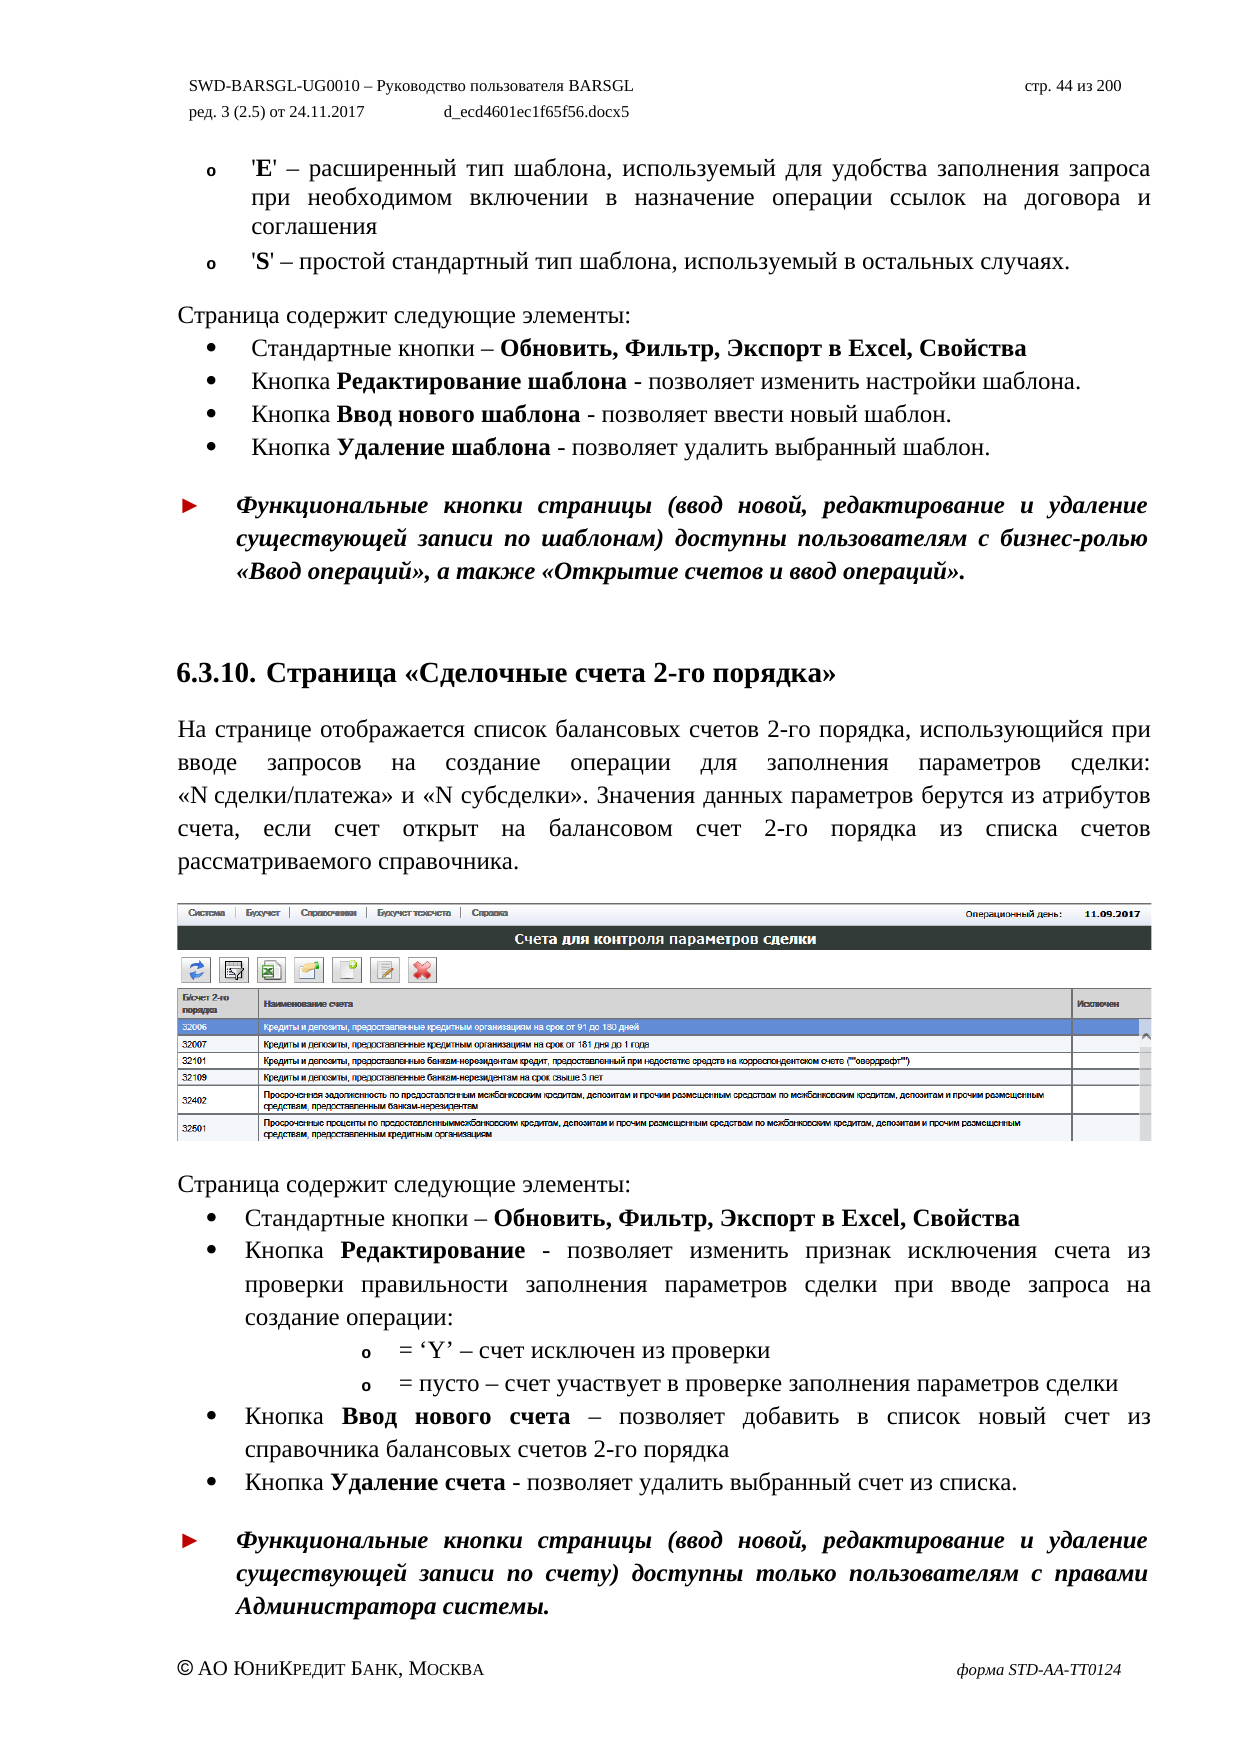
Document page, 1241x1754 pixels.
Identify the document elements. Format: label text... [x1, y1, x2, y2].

list Стандартные кнопки – Обновить, Фильтр, Экспорт в Excel, Свойства [207, 1203, 1152, 1231]
list 'Е' – расширенный тип шаблона, используемый для удобства заполнения запроса при необходимом включении в назначение операции ссылок на договора и соглашения [206, 153, 1152, 240]
subtitle Страница «Сделочные счета 2-го порядка» [176, 655, 1152, 689]
list Кнопка Удаление шаблона - позволяет удалить выбранный шаблон. [207, 432, 1152, 461]
text ► Функциональные кнопки страницы (ввод новой, редактирование и удаление существующей записи по шаблонам) доступны пользователям с бизнес-ролью «Ввод операций», а также «Открытие счетов и ввод операций». [177, 490, 1152, 584]
list Кнопка Ввод нового счета – позволяет добавить в список новый счет из справочника балансовых счетов 2-го порядка [207, 1401, 1152, 1462]
list Стандартные кнопки – Обновить, Фильтр, Экспорт в Excel, Свойства [207, 333, 1152, 361]
list Кнопка Редактирование - позволяет изменить признак исключения счета из проверки правильности заполнения параметров сделки при вводе запроса на создание операции: [207, 1236, 1152, 1330]
picture [177, 903, 1152, 1141]
list 'S' – простой стандартный тип шаблона, используемый в остальных случаях. [206, 246, 1152, 275]
list = пусто – счет участвует в проверке заполнения параметров сделки [361, 1368, 1152, 1396]
list = ‘Y’ – счет исключен из проверки [361, 1335, 1152, 1363]
list Кнопка Удаление счета - позволяет удалить выбранный счет из списка. [207, 1467, 1152, 1496]
text ► Функциональные кнопки страницы (ввод новой, редактирование и удаление существующей записи по счету) доступны только пользователям с правами Администратора системы. [177, 1525, 1152, 1619]
text Страница содержит следующие элементы: [177, 300, 1152, 328]
text Страница содержит следующие элементы: [177, 1169, 1152, 1198]
text На странице отображается список балансовых счетов 2-го порядка, использующийся при вводе запросов на создание операции для заполнения параметров сделки: «N сделки/платежа» и «N субсделки». Значения данных параметров берутся из атрибутов счета, если счет открыт на балансовом счет 2-го порядка из списка счетов рассматриваемого справочника. [177, 714, 1152, 874]
list Кнопка Ввод нового шаблона - позволяет ввести новый шаблон. [207, 399, 1152, 427]
list Кнопка Редактирование шаблона - позволяет изменить настройки шаблона. [207, 366, 1152, 394]
